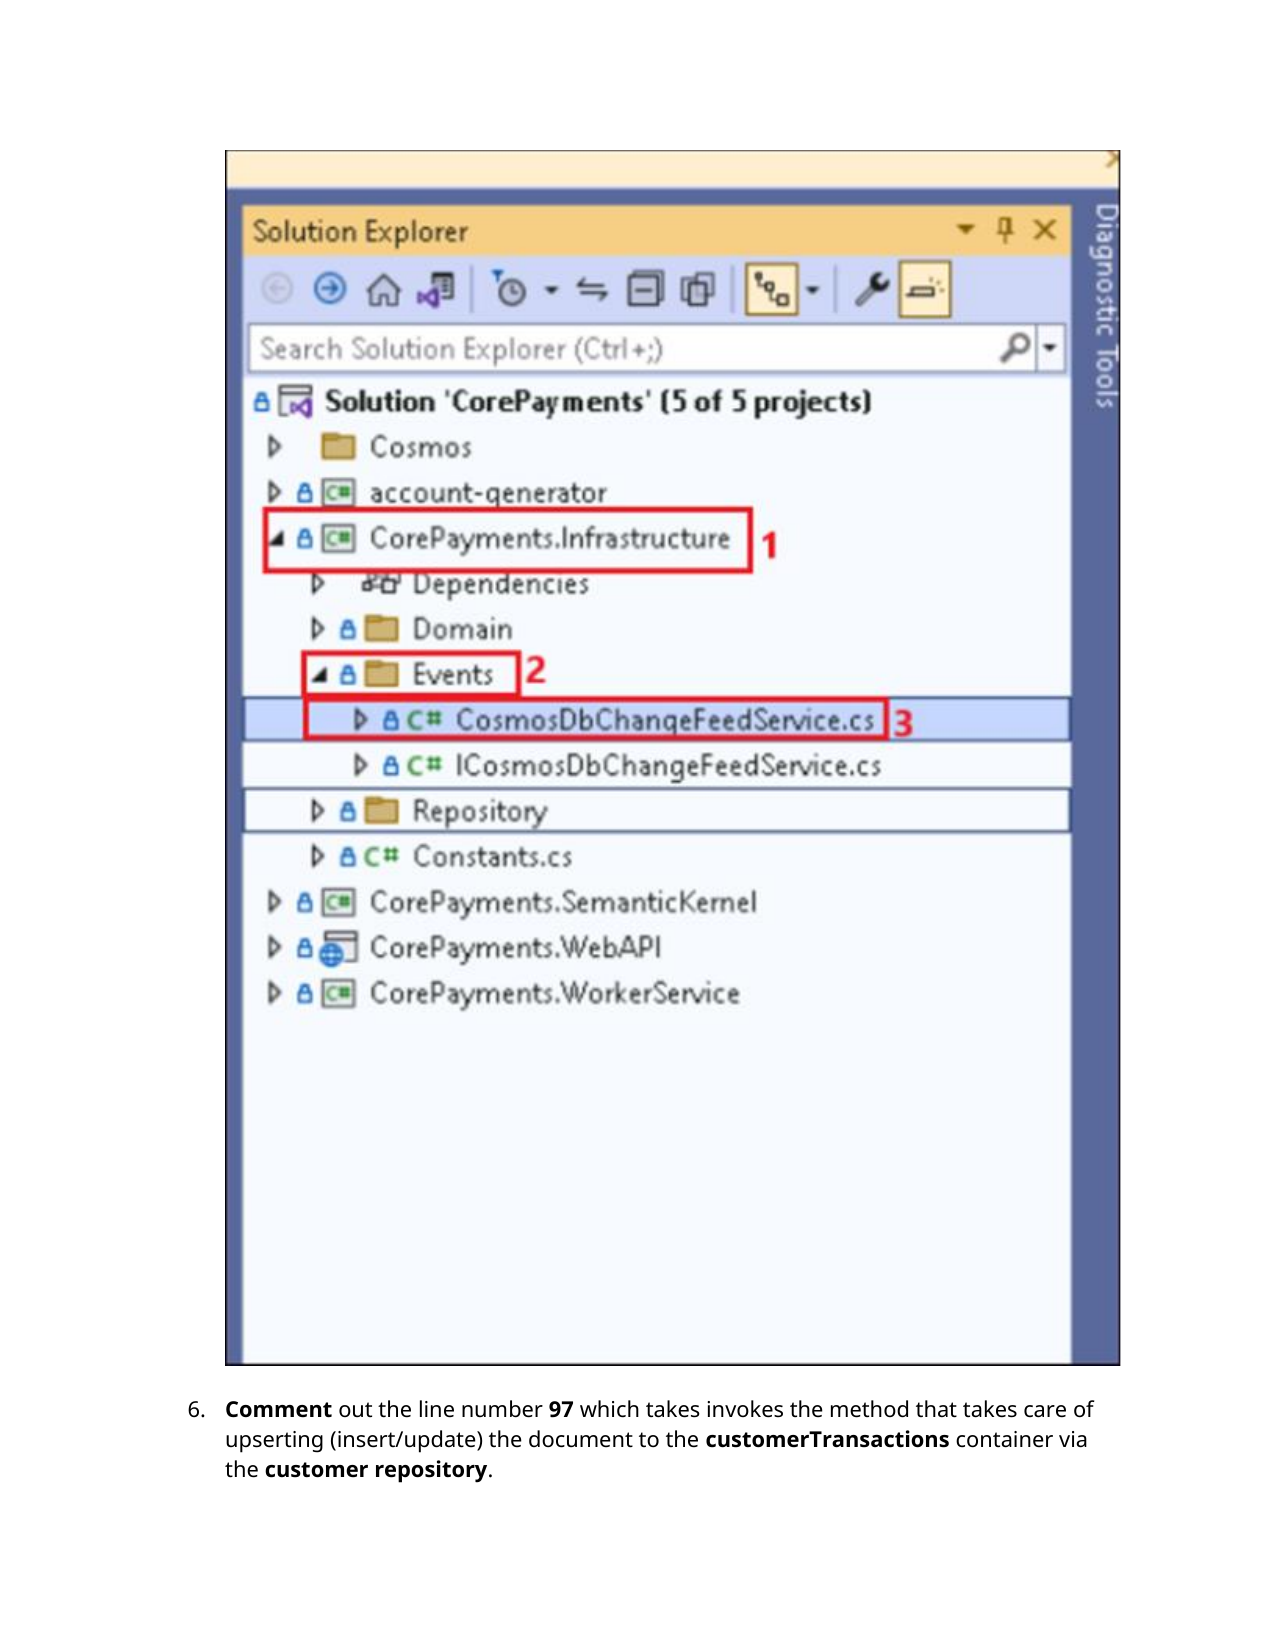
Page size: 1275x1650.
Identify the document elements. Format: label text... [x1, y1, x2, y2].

list Comment out the line number 97 which takes invokes the method that takes care of upserting (insert/update) the document to the customerTransactions container via the customer repository. [187, 1394, 1125, 1484]
picture [225, 150, 1121, 1366]
